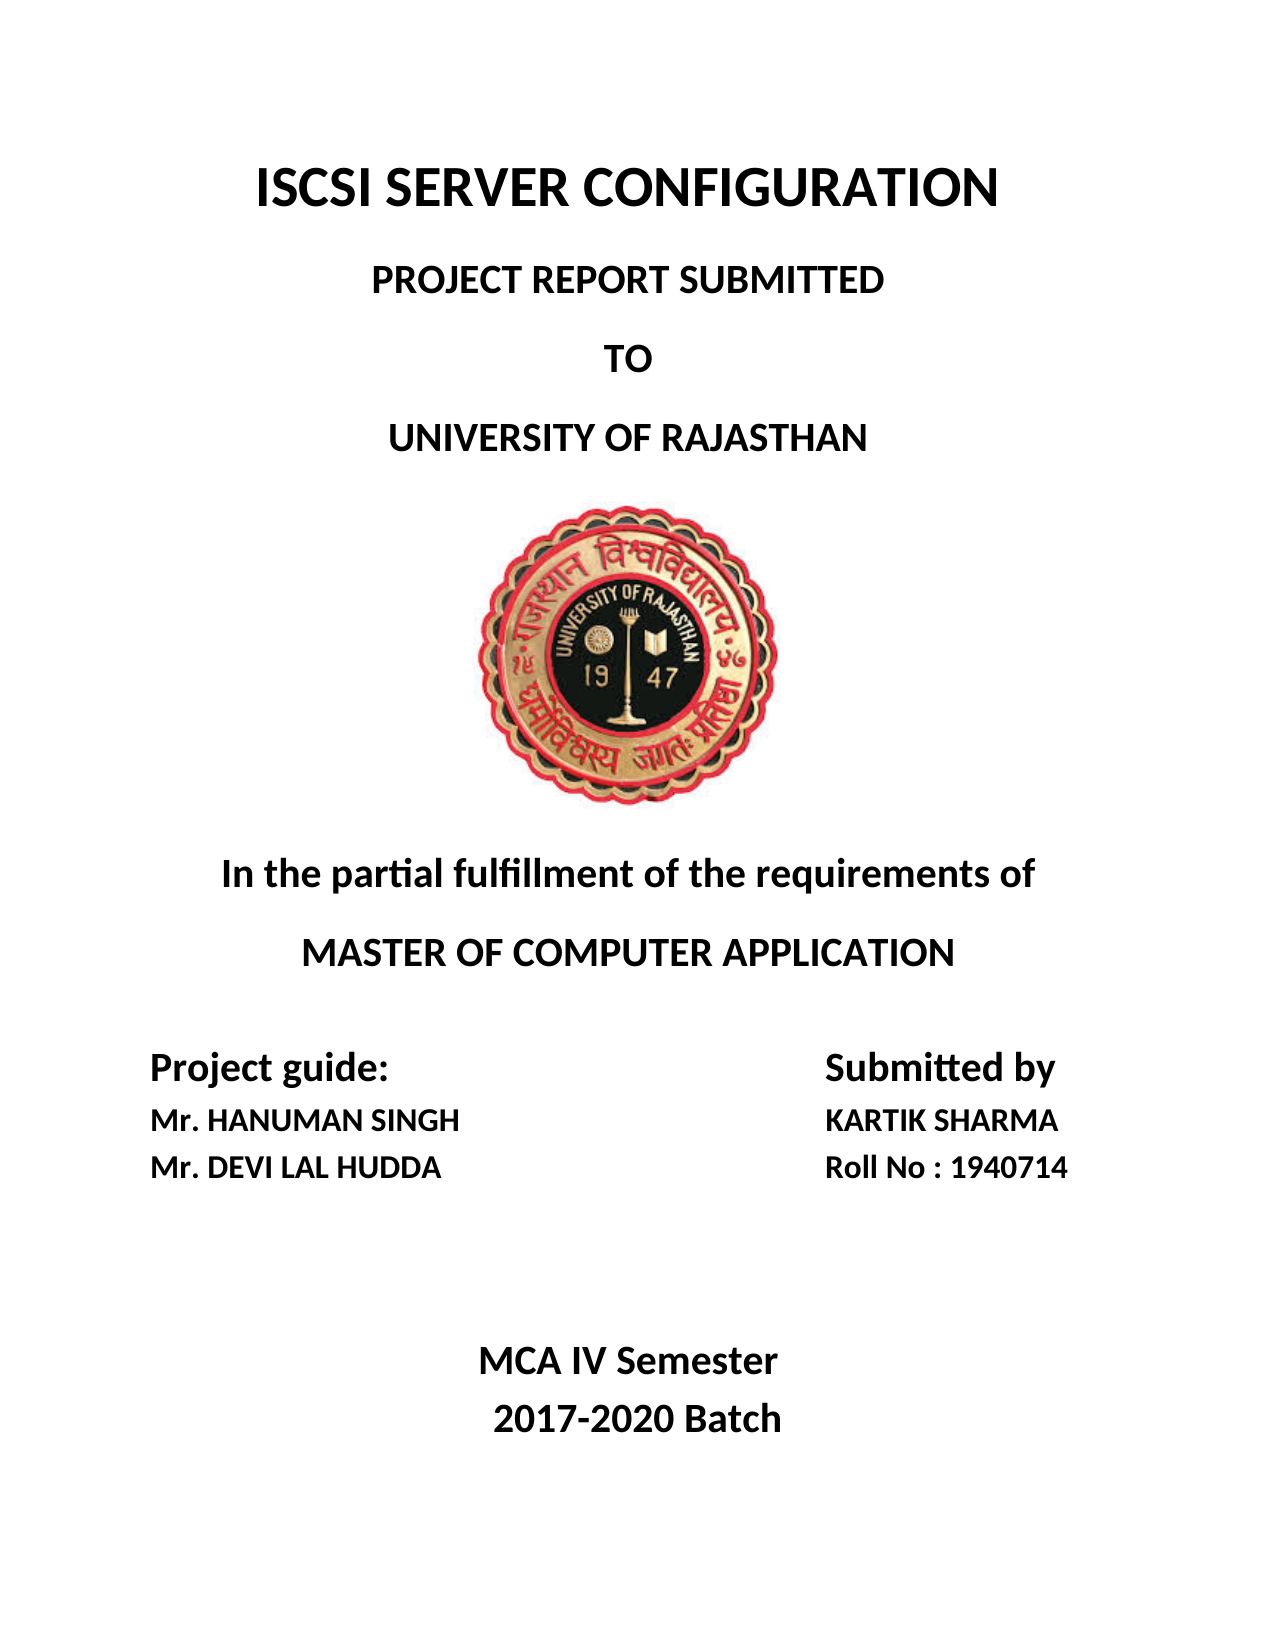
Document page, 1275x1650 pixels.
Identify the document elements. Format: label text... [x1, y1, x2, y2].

text MCA IV Semester [131, 1334, 1125, 1384]
text Project guide: Submitted by [150, 1041, 1125, 1092]
text PROJECT REPORT SUBMITTED [131, 253, 1125, 303]
text In the partial fulfillment of the requirements of [131, 847, 1125, 898]
text TO [131, 332, 1125, 383]
text Mr. HANUMAN SINGH KARTIK SHARMA [150, 1099, 1125, 1140]
text Mr. DEVI LAL HUDDA Roll No : 1940714 [150, 1146, 1125, 1234]
text ISCSI SERVER CONFIGURATION [131, 150, 1125, 221]
text UNIVERSITY OF RAJASTHAN [131, 411, 1125, 462]
picture [462, 490, 794, 822]
text MASTER OF COMPUTER APPLICATION [131, 926, 1125, 977]
text 2017-2020 Batch [150, 1392, 1125, 1443]
